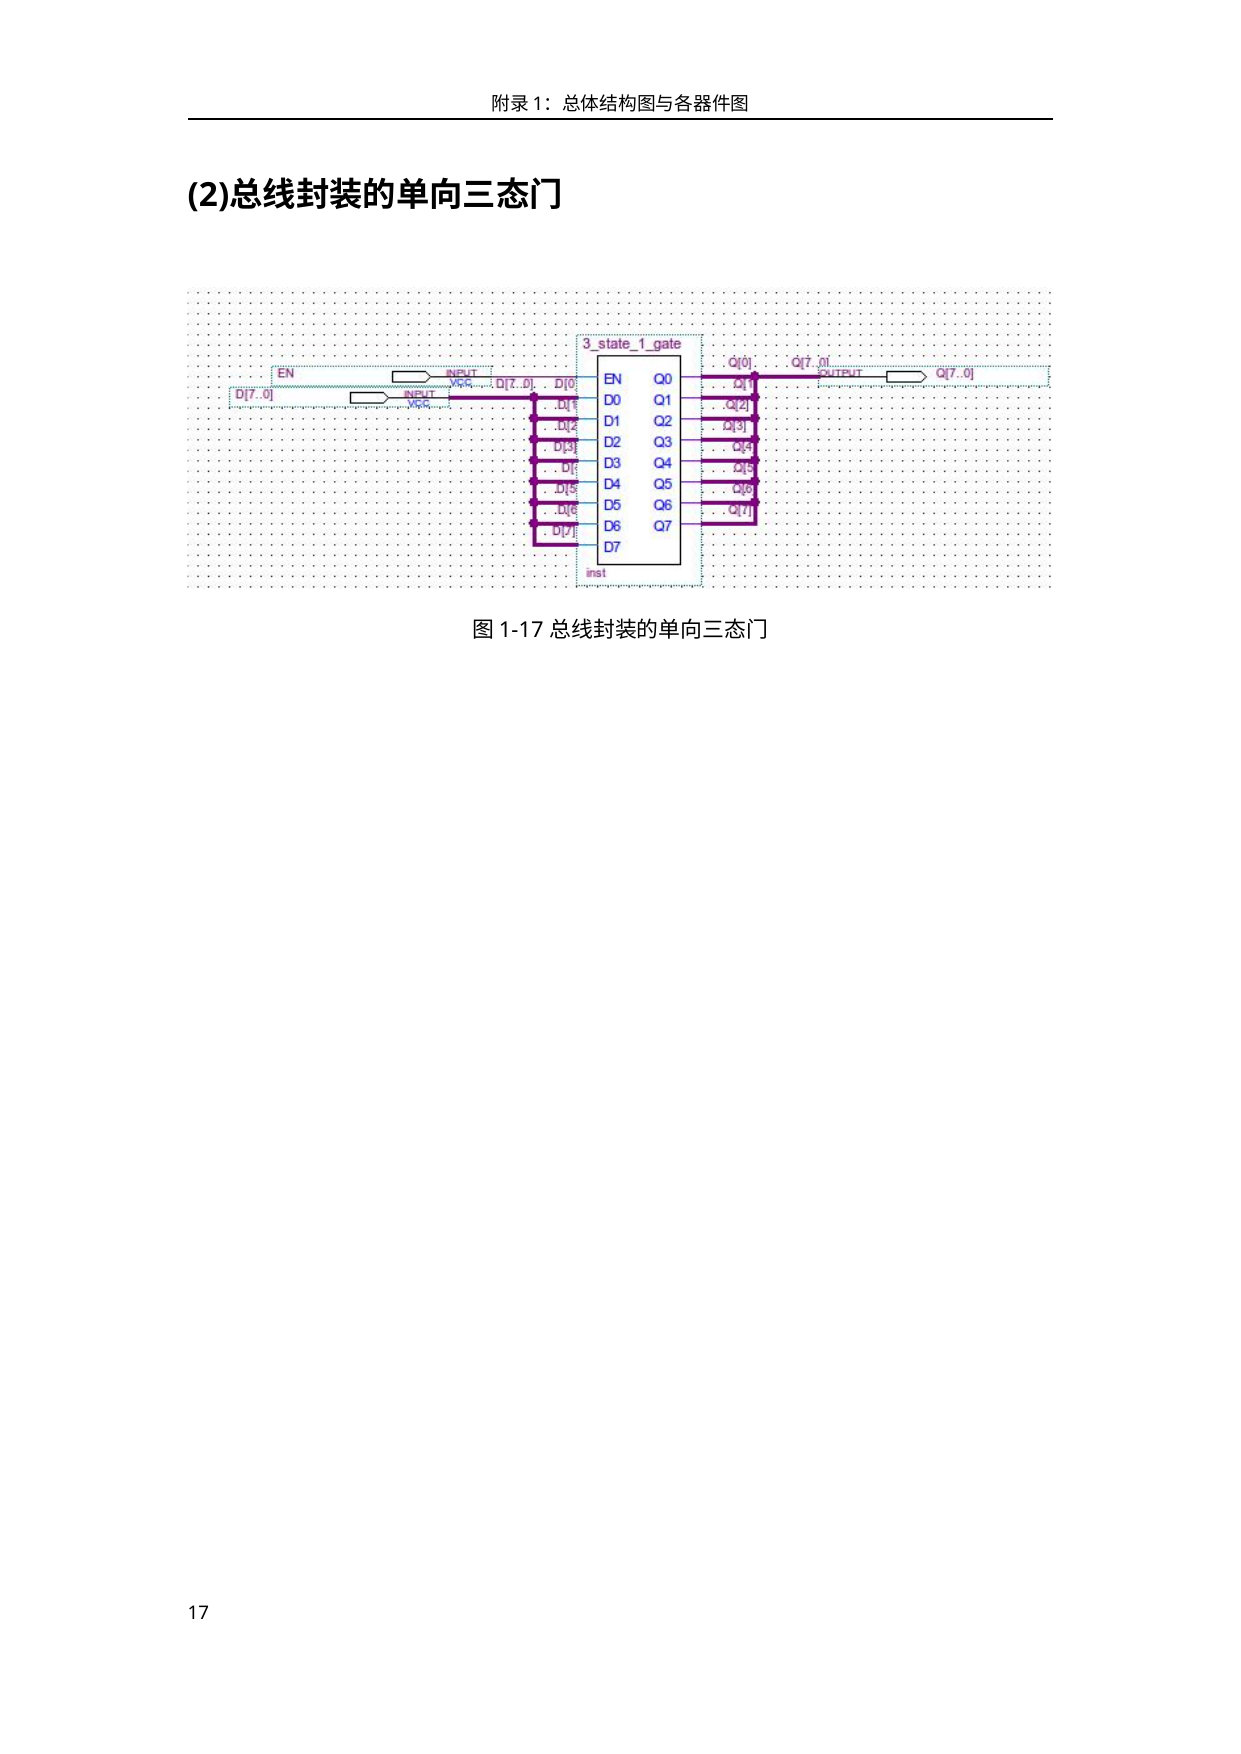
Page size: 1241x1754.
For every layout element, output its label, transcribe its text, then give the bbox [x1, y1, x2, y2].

text 图1-17 总线封装的单向三态门 [187, 612, 1053, 645]
subtitle (2)总线封装的单向三态门 [187, 160, 1053, 225]
picture [187, 287, 1052, 589]
